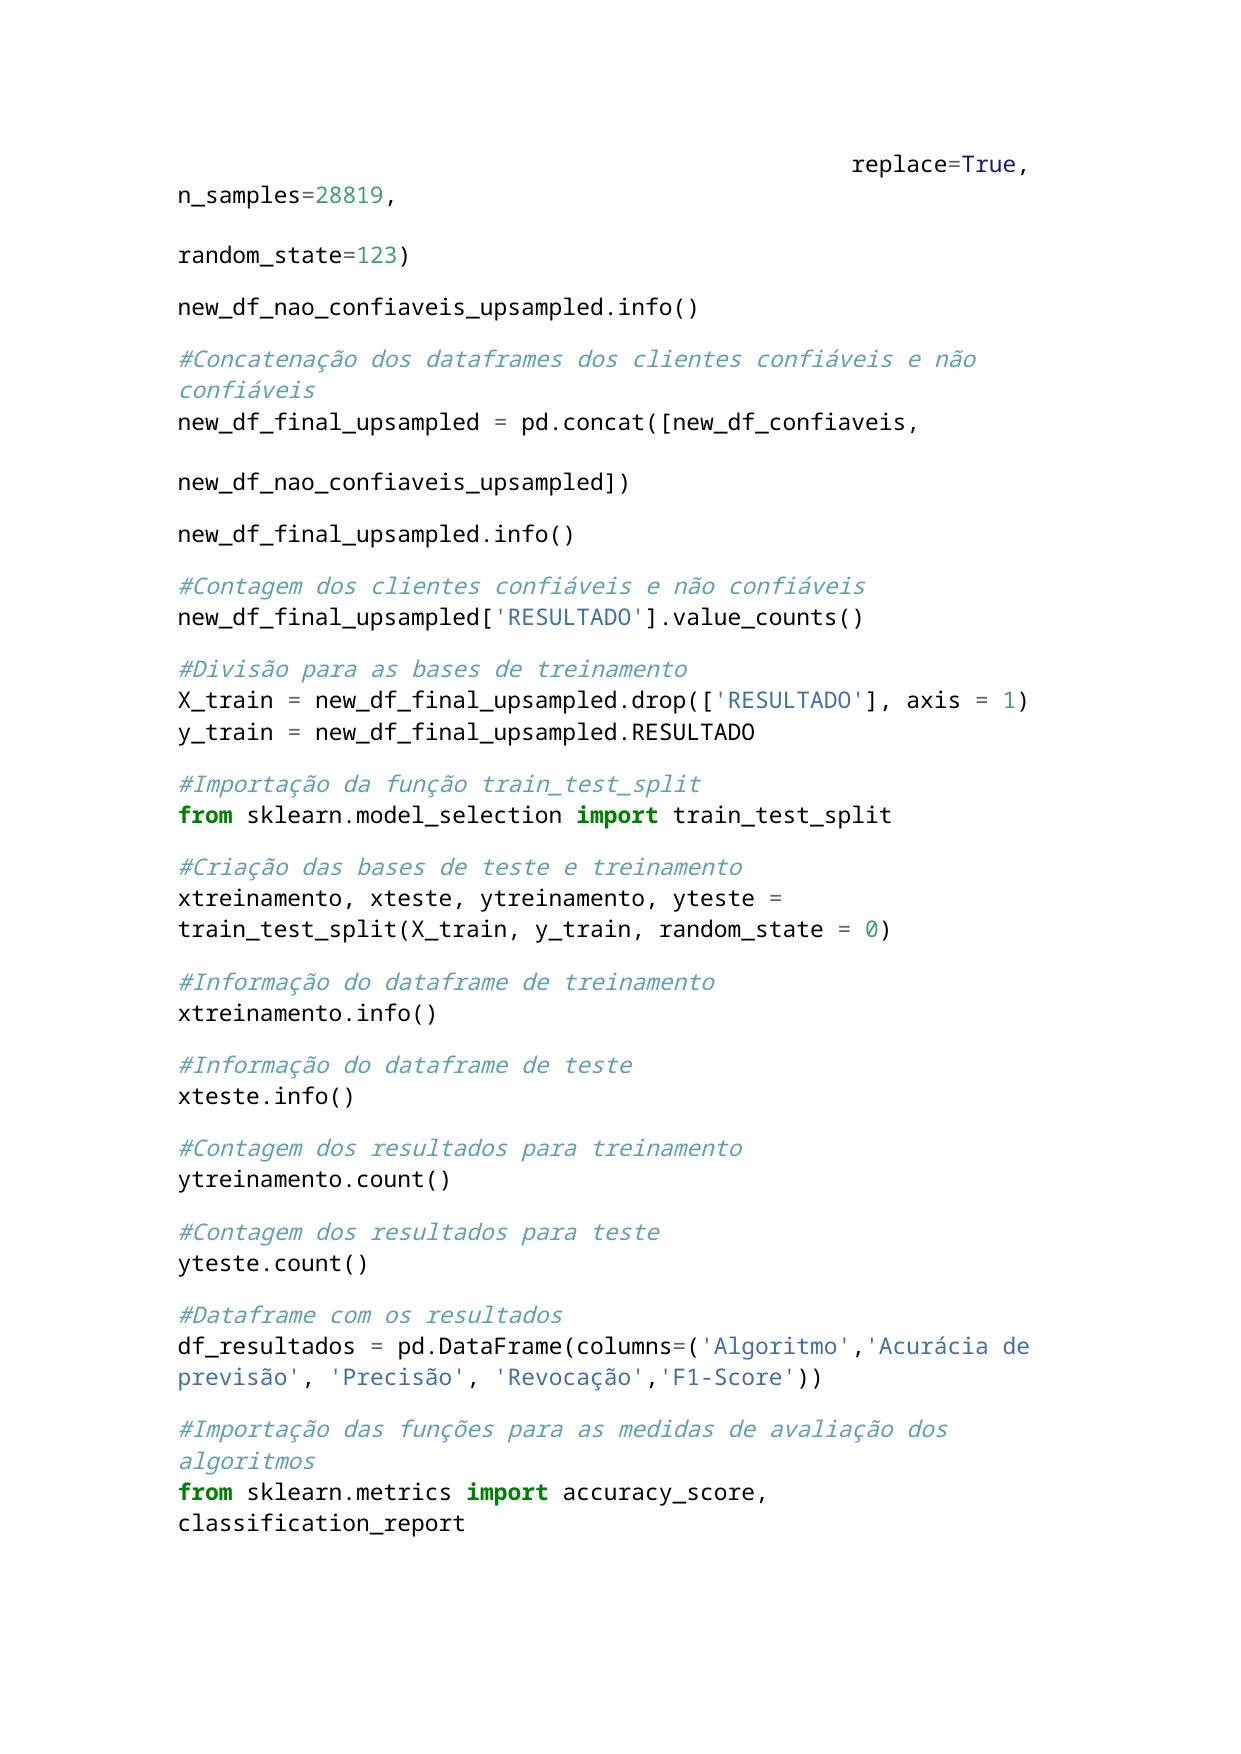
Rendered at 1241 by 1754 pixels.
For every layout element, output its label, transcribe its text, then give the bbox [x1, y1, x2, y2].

text new_df_nao_confiaveis_upsampled.info() [177, 291, 1063, 322]
text #Dataframe com os resultados df_resultados = pd.DataFrame(columns=('Algoritmo','Acurácia de previsão', 'Precisão', 'Revocação','F1-Score')) [177, 1299, 1063, 1393]
text #Importação da função train_test_split from sklearn.model_selection import train_test_split [177, 768, 1063, 830]
text new_df_final_upsampled.info() [177, 518, 1063, 549]
text #Criação das bases de teste e treinamento xtreinamento, xteste, ytreinamento, yteste = train_test_split(X_train, y_train, random_state = 0) [177, 851, 1063, 945]
text #Informação do dataframe de treinamento xtreinamento.info() [177, 966, 1063, 1028]
text #Contagem dos clientes confiáveis e não confiáveis new_df_final_upsampled['RESULTADO'].value_counts() [177, 570, 1063, 632]
text #Informação do dataframe de teste xteste.info() [177, 1049, 1063, 1111]
text #Contagem dos resultados para teste yteste.count() [177, 1216, 1063, 1278]
text #Importação das funções para as medidas de avaliação dos algoritmos from sklearn.metrics import accuracy_score, classification_report [177, 1413, 1063, 1538]
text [177, 148, 1063, 270]
text #Concatenação dos dataframes dos clientes confiáveis e não confiáveis new_df_final_upsampled = pd.concat([new_df_confiaveis, new_df_nao_confiaveis_upsampled]) [177, 343, 1063, 497]
text #Divisão para as bases de treinamento X_train = new_df_final_upsampled.drop(['RESULTADO'], axis = 1) y_train = new_df_final_upsampled.RESULTADO [177, 653, 1063, 747]
text #Contagem dos resultados para treinamento ytreinamento.count() [177, 1132, 1063, 1195]
